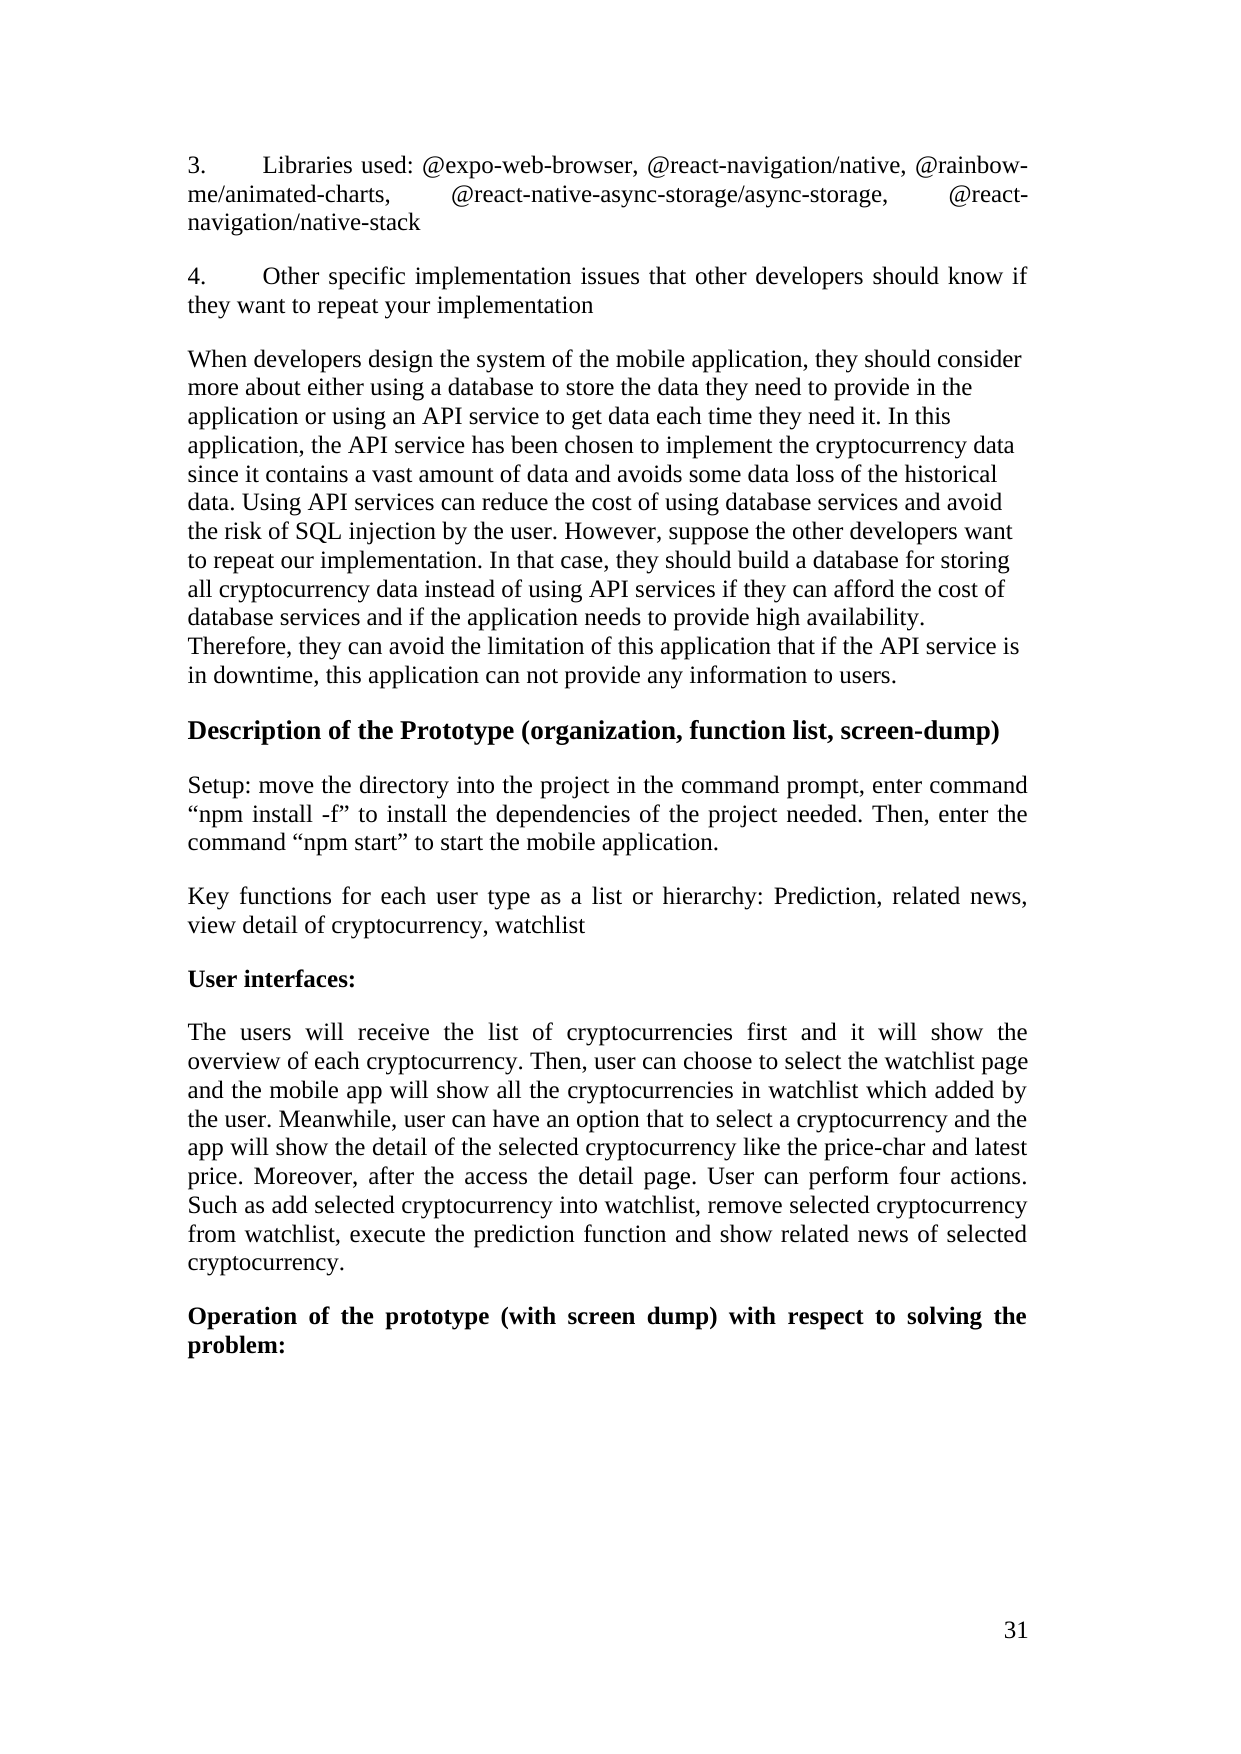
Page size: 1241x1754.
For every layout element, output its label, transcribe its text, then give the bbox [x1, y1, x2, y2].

text Operation of the prototype (with screen dump) with respect to solving the problem: [187, 1301, 1029, 1359]
text The users will receive the list of cryptocurrencies first and it will show the overview of each cryptocurrency. Then, user can choose to select the watchlist page and the mobile app will show all the cryptocurrencies in watchlist which added by the user. Meanwhile, user can have an option that to select a cryptocurrency and the app will show the detail of the selected cryptocurrency like the price-char and latest price. Moreover, after the access the detail page. User can perform four actions. Such as add selected cryptocurrency into watchlist, remove selected cryptocurrency from watchlist, execute the prediction function and show related news of selected cryptocurrency. [187, 1017, 1029, 1276]
text User interfaces: [187, 964, 1029, 992]
text When developers design the system of the mobile application, they should consider more about either using a database to store the data they need to provide in the application or using an API service to get data each time they need it. In this application, the API service has been chosen to implement the cryptocurrency data since it contains a vast amount of data and avoids some data loss of the historical data. Using API services can reduce the cost of using database services and avoid the risk of SQL injection by the user. However, suppose the other developers want to repeat our implementation. In that case, they should build a database for storing all cryptocurrency data instead of using API services if they can afford the cost of database services and if the application needs to provide high availability. Therefore, they can avoid the limitation of this application that if the API service is in downtime, this application can not provide any information to users. [187, 344, 1029, 689]
text Setup: move the directory into the project in the command prompt, enter command “npm install -f” to install the dependencies of the project needed. Then, enter the command “npm start” to start the mobile application. [187, 770, 1029, 856]
text Key functions for each user type as a list or hierarchy: Prediction, related news, view detail of cryptocurrency, watchlist [187, 881, 1029, 939]
text 3. Libraries used: @expo-web-browser, @react-navigation/native, @rainbow-me/animated-charts, @react-native-async-storage/async-storage, @react-navigation/native-stack [187, 150, 1029, 236]
subtitle Description of the Prototype (organization, function list, screen-dump) [187, 714, 1029, 745]
text 4. Other specific implementation issues that other developers should know if they want to repeat your implementation [187, 261, 1029, 319]
